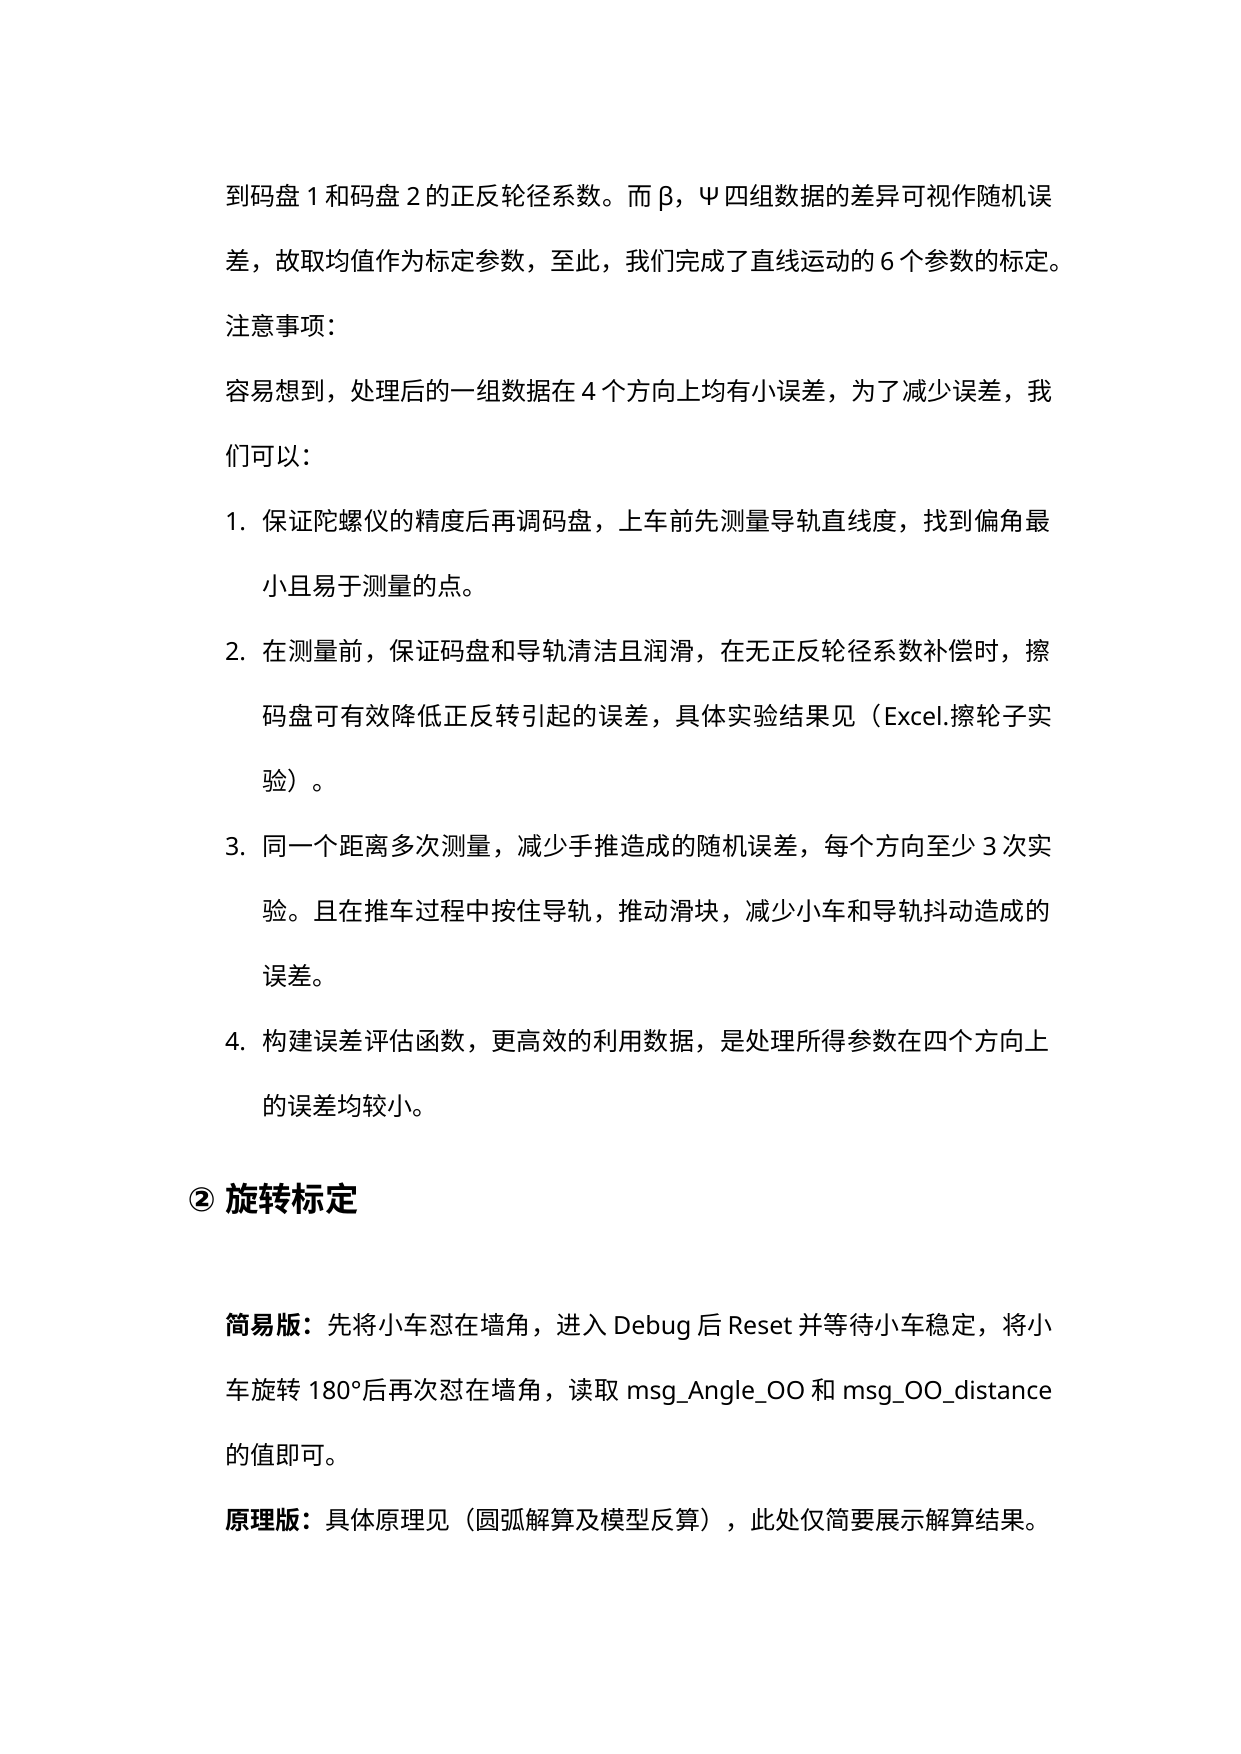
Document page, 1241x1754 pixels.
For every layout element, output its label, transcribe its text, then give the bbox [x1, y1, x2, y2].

text 容易想到，处理后的一组数据在4个方向上均有小误差，为了减少误差，我们可以： [225, 357, 1053, 487]
list 构建误差评估函数，更高效的利用数据，是处理所得参数在四个方向上的误差均较小。 [225, 1007, 1053, 1137]
text 注意事项： [225, 292, 1053, 357]
subtitle 旋转标定 [187, 1164, 1053, 1229]
list 同一个距离多次测量，减少手推造成的随机误差，每个方向至少3次实验。且在推车过程中按住导轨，推动滑块，减少小车和导轨抖动造成的误差。 [225, 812, 1053, 1007]
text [225, 162, 1053, 292]
text 简易版：先将小车怼在墙角，进入Debug后Reset并等待小车稳定，将小车旋转180°后再次怼在墙角，读取msg_Angle_OO和msg_OO_distance的值即可。 [225, 1291, 1053, 1486]
list 在测量前，保证码盘和导轨清洁且润滑，在无正反轮径系数补偿时，擦码盘可有效降低正反转引起的误差，具体实验结果见（Excel.擦轮子实验）。 [225, 617, 1053, 812]
list 保证陀螺仪的精度后再调码盘，上车前先测量导轨直线度，找到偏角最小且易于测量的点。 [225, 487, 1053, 617]
text 原理版：具体原理见（圆弧解算及模型反算），此处仅简要展示解算结果。 [225, 1486, 1053, 1551]
